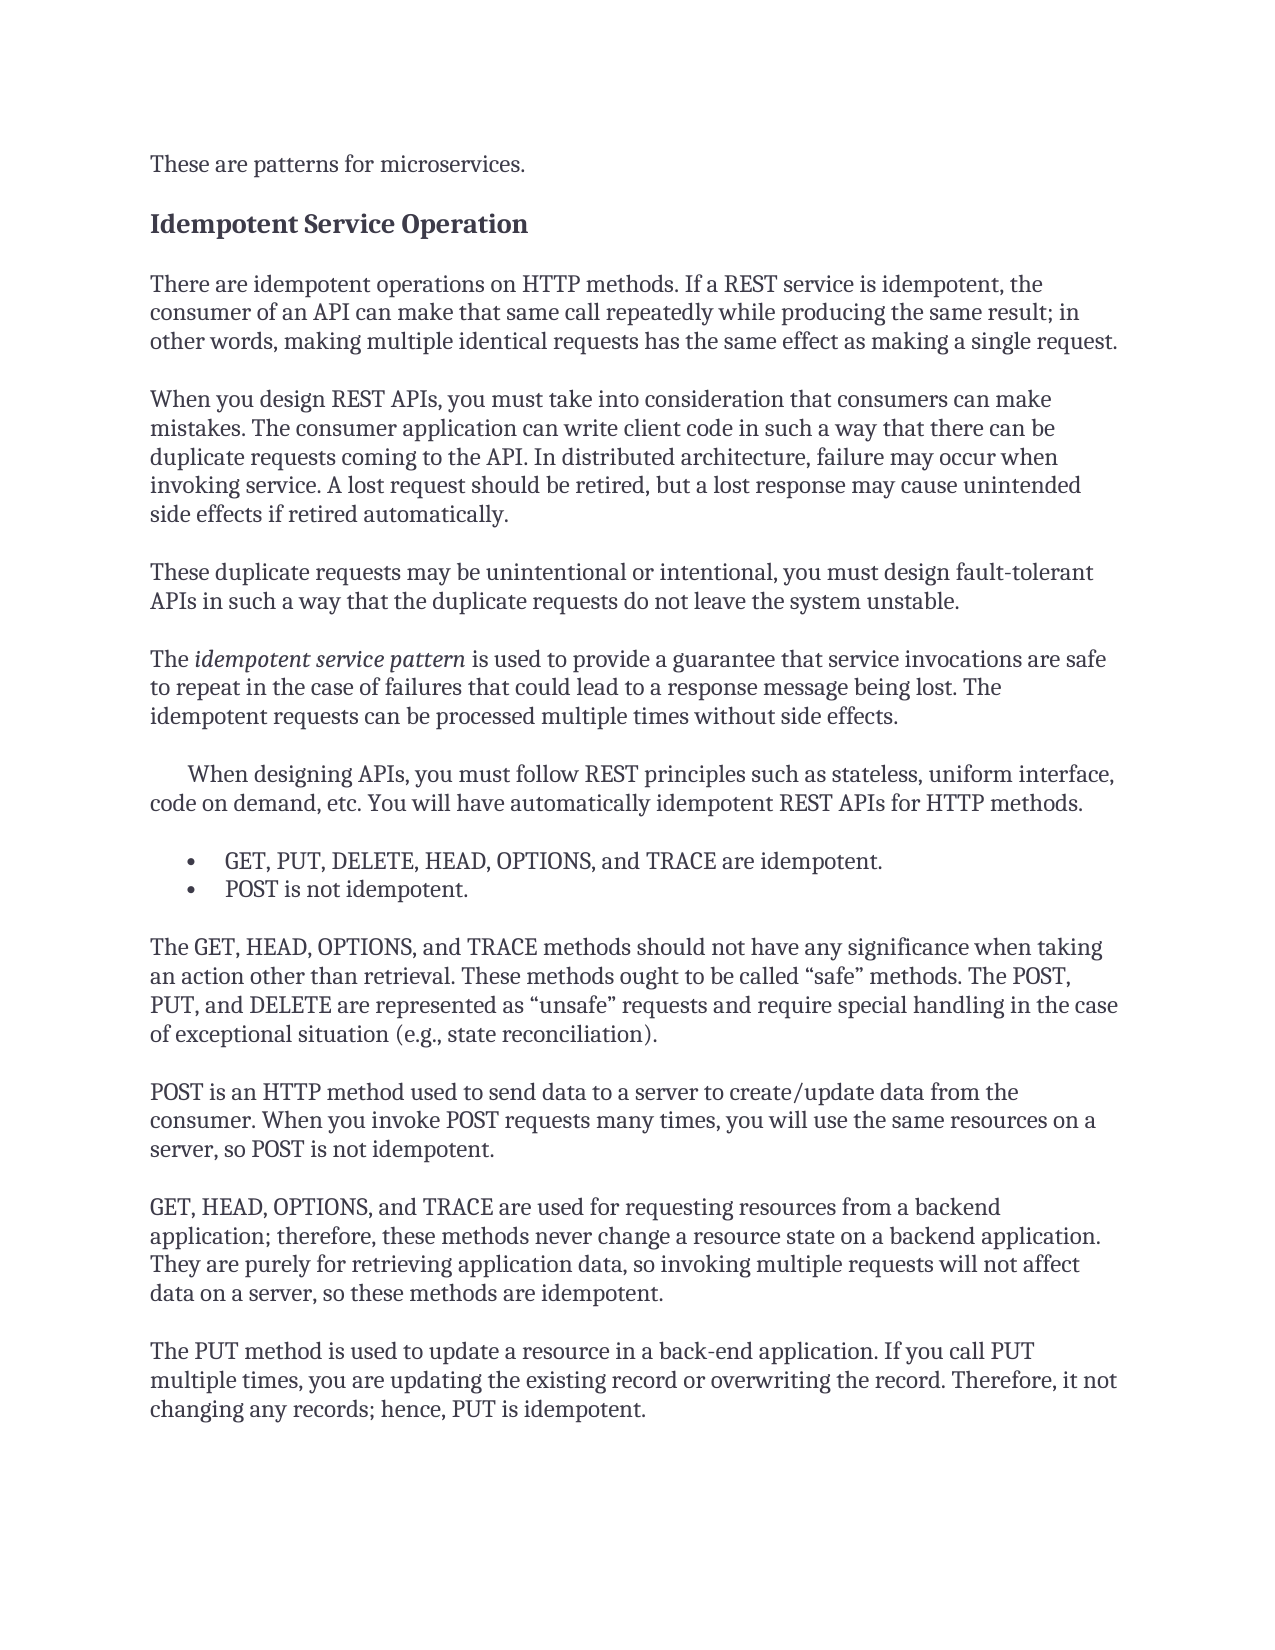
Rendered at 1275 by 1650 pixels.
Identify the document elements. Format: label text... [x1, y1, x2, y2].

text The PUT method is used to update a resource in a back-end application. If you call PUT multiple times, you are updating the existing record or overwriting the record. Therefore, it not changing any records; hence, PUT is idempotent. [150, 1337, 1125, 1423]
text GET, HEAD, OPTIONS, and TRACE are used for requesting resources from a backend application; therefore, these methods never change a resource state on a backend application. They are purely for retrieving application data, so invoking multiple requests will not affect data on a server, so these methods are idempotent. [150, 1193, 1125, 1308]
text The idempotent service pattern is used to provide a guarantee that service invocations are safe to repeat in the case of failures that could lead to a response message being lost. The idempotent requests can be processed multiple times without side effects. [150, 644, 1125, 731]
text The GET, HEAD, OPTIONS, and TRACE methods should not have any significance when taking an action other than retrieval. These methods ought to be called “safe” methods. The POST, PUT, and DELETE are represented as “unsafe” requests and require special handling in the case of exceptional situation (e.g., state reconciliation). [150, 933, 1125, 1048]
text There are idempotent operations on HTTP methods. If a REST service is idempotent, the consumer of an API can make that same call repeatedly while producing the same result; in other words, making multiple identical requests has the same effect as making a single request. [150, 269, 1125, 356]
text When designing APIs, you must follow REST principles such as stateless, uniform interface, code on demand, etc. You will have automatically idempotent REST APIs for HTTP methods. [150, 760, 1125, 817]
text POST is an HTTP method used to send data to a server to create/update data from the consumer. When you invoke POST requests many times, you will use the same resources on a server, so POST is not idempotent. [150, 1077, 1125, 1164]
text Idempotent Service Operation [150, 208, 1125, 240]
text These are patterns for microservices. [150, 150, 1125, 179]
text These duplicate requests may be unintentional or intentional, you must design fault-tolerant APIs in such a way that the duplicate requests do not leave the system unstable. [150, 558, 1125, 615]
list GET, PUT, DELETE, HEAD, OPTIONS, and TRACE are idempotent. [187, 847, 1125, 875]
text When you design REST APIs, you must take into consideration that consumers can make mistakes. The consumer application can write client code in such a way that there can be duplicate requests coming to the API. In distributed architecture, failure may occur when invoking service. A lost request should be retired, but a lost response may cause unintended side effects if retired automatically. [150, 385, 1125, 529]
list POST is not idempotent. [187, 875, 1125, 904]
